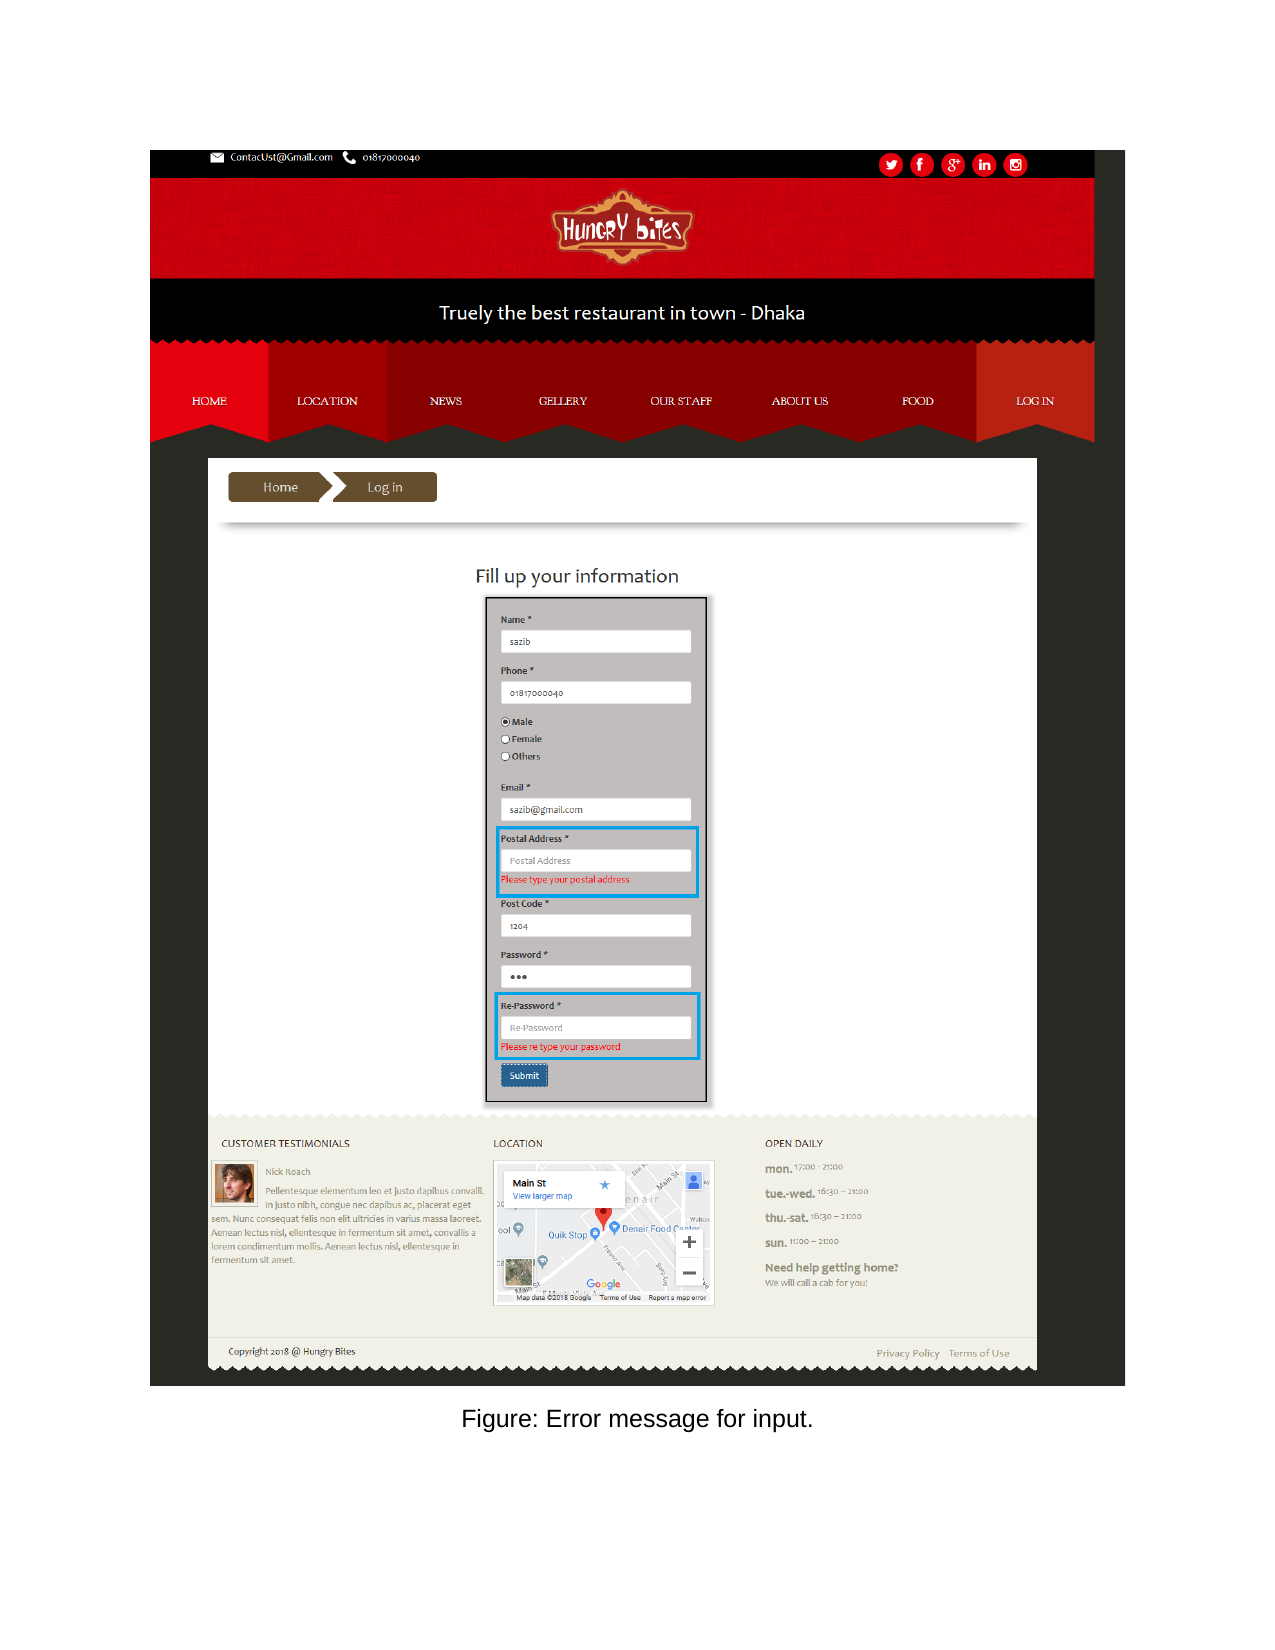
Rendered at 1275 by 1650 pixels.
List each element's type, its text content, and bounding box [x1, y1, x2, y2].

picture [150, 150, 1125, 1386]
text Figure: Error message for input. [150, 1404, 1125, 1433]
